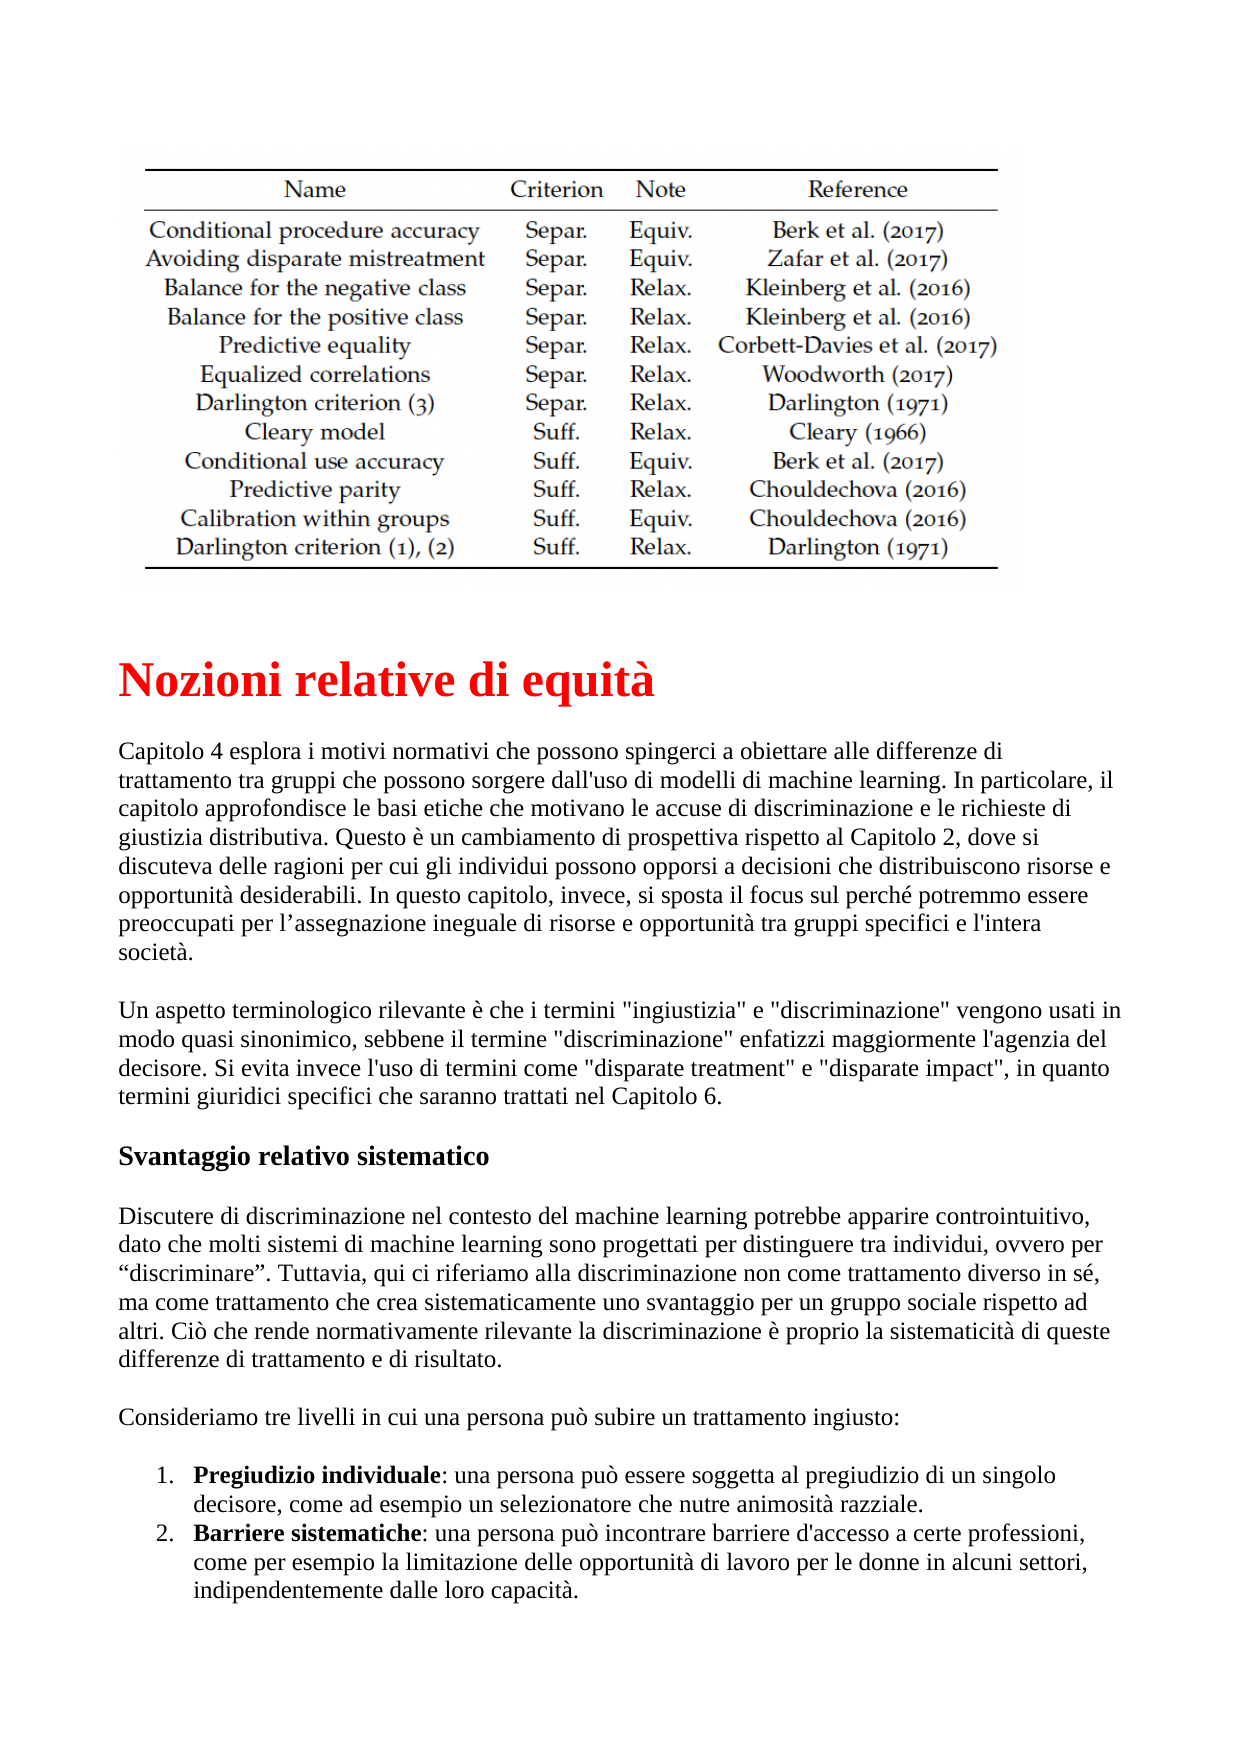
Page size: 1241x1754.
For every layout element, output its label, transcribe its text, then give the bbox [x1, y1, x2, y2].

text Consideriamo tre livelli in cui una persona può subire un trattamento ingiusto: [118, 1402, 1122, 1431]
subtitle Nozioni relative di equità [118, 649, 1122, 707]
text Capitolo 4 esplora i motivi normativi che possono spingerci a obiettare alle differenze di trattamento tra gruppi che possono sorgere dall'uso di modelli di machine learning. In particolare, il capitolo approfondisce le basi etiche che motivano le accuse di discriminazione e le richieste di giustizia distributiva. Questo è un cambiamento di prospettiva rispetto al Capitolo 2, dove si discuteva delle ragioni per cui gli individui possono opporsi a decisioni che distribuiscono risorse e opportunità desiderabili. In questo capitolo, invece, si sposta il focus sul perché potremmo essere preoccupati per l’assegnazione ineguale di risorse e opportunità tra gruppi specifici e l'intera società. [118, 736, 1122, 966]
list Barriere sistematiche: una persona può incontrare barriere d'accesso a certe professioni, come per esempio la limitazione delle opportunità di lavoro per le donne in alcuni settori, indipendentemente dalle loro capacità. [156, 1518, 1122, 1604]
list Pregiudizio individuale: una persona può essere soggetta al pregiudizio di un singolo decisore, come ad esempio un selezionatore che nutre animosità razziale. [156, 1460, 1122, 1518]
text Un aspetto terminologico rilevante è che i termini "ingiustizia" e "discriminazione" vengono usati in modo quasi sinonimico, sebbene il termine "discriminazione" enfatizzi maggiormente l'agenzia del decisore. Si evita invece l'uso di termini come "disparate treatment" e "disparate impact", in quanto termini giuridici specifici che saranno trattati nel Capitolo 6. [118, 995, 1122, 1110]
subtitle Svantaggio relativo sistematico [118, 1139, 1122, 1172]
picture [118, 147, 1025, 592]
text Discutere di discriminazione nel contesto del machine learning potrebbe apparire controintuitivo, dato che molti sistemi di machine learning sono progettati per distinguere tra individui, ovvero per “discriminare”. Tuttavia, qui ci riferiamo alla discriminazione non come trattamento diverso in sé, ma come trattamento che crea sistematicamente uno svantaggio per un gruppo sociale rispetto ad altri. Ciò che rende normativamente rilevante la discriminazione è proprio la sistematicità di queste differenze di trattamento e di risultato. [118, 1201, 1122, 1373]
